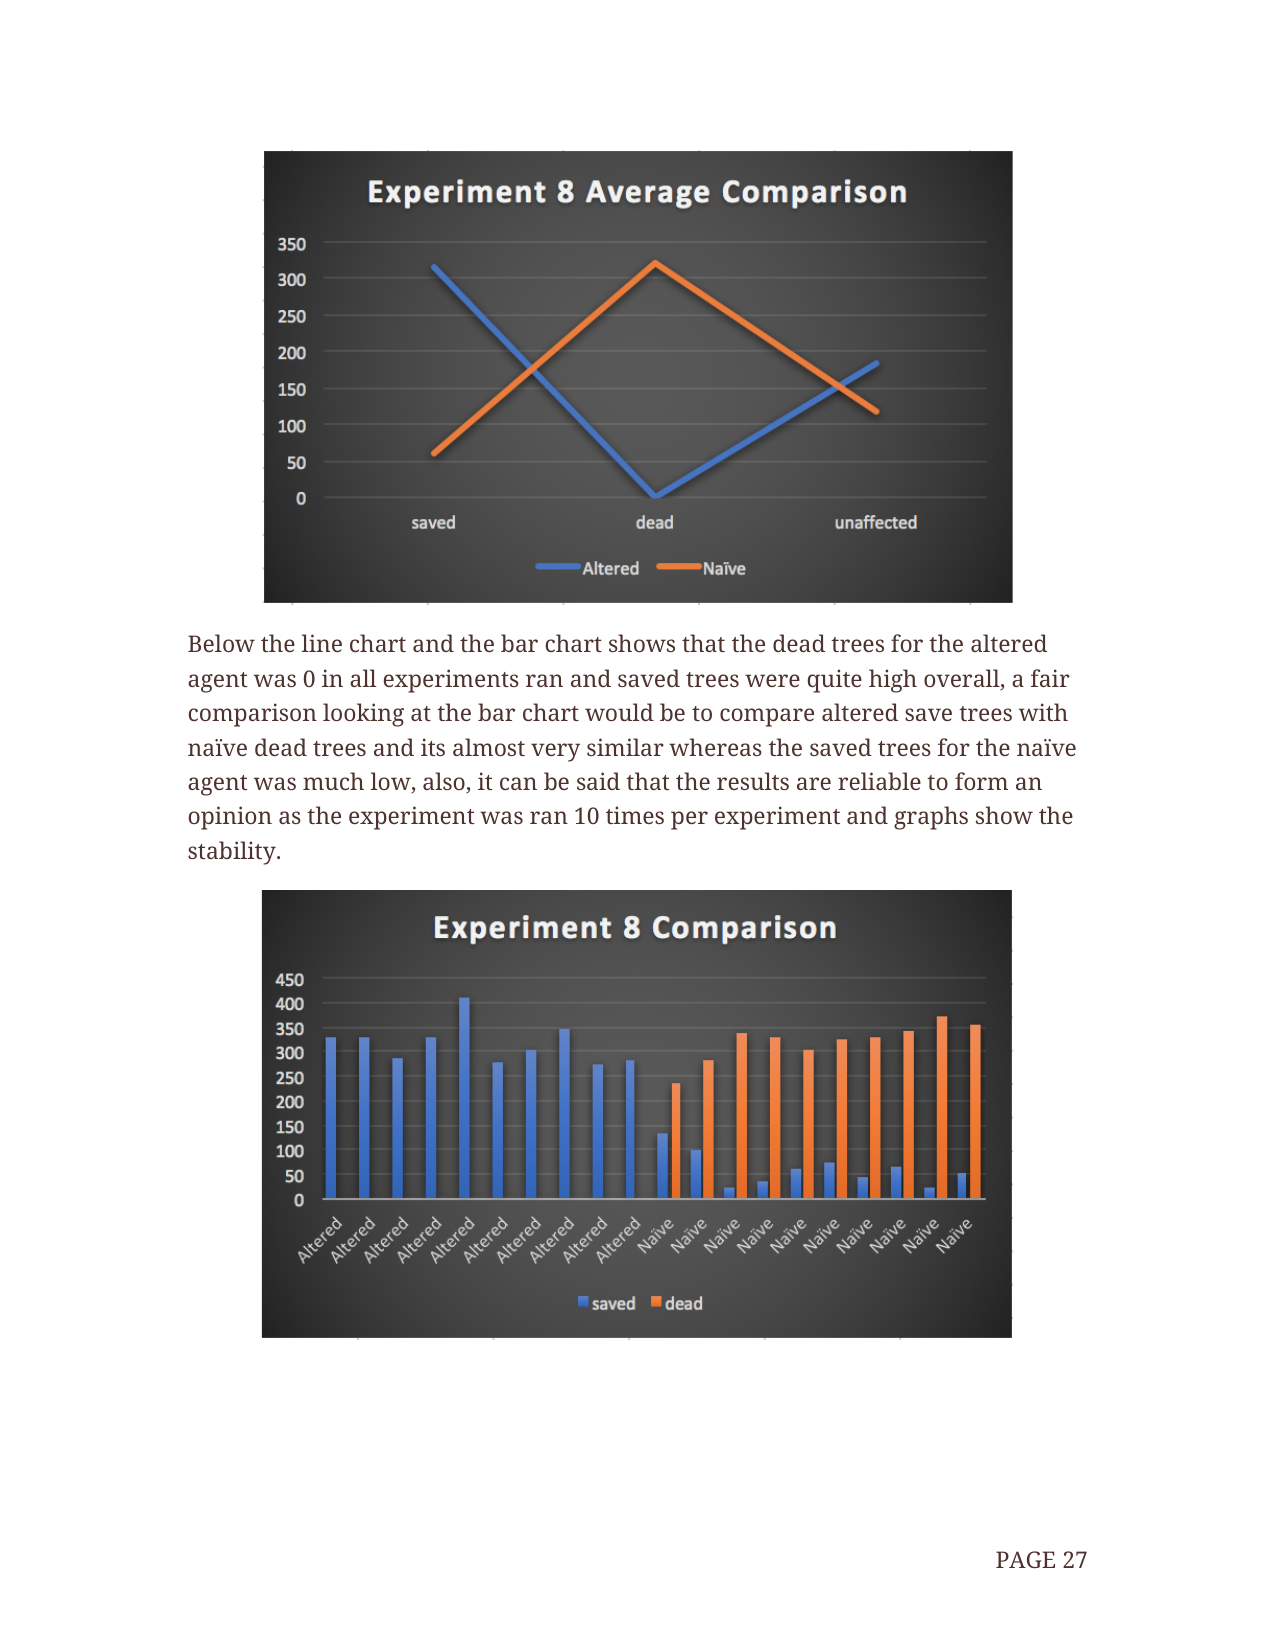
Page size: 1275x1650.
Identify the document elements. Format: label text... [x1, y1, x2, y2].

picture [262, 150, 1013, 605]
picture [261, 890, 1014, 1340]
text Below the line chart and the bar chart shows that the dead trees for the altered agent was 0 in all experiments ran and saved trees were quite high overall, a fair comparison looking at the bar chart would be to compare altered save trees with naïve dead trees and its almost very similar whereas the saved trees for the naïve agent was much low, also, it can be said that the results are reliable to form an opinion as the experiment was ran 10 times per experiment and graphs show the stability. [187, 628, 1087, 866]
